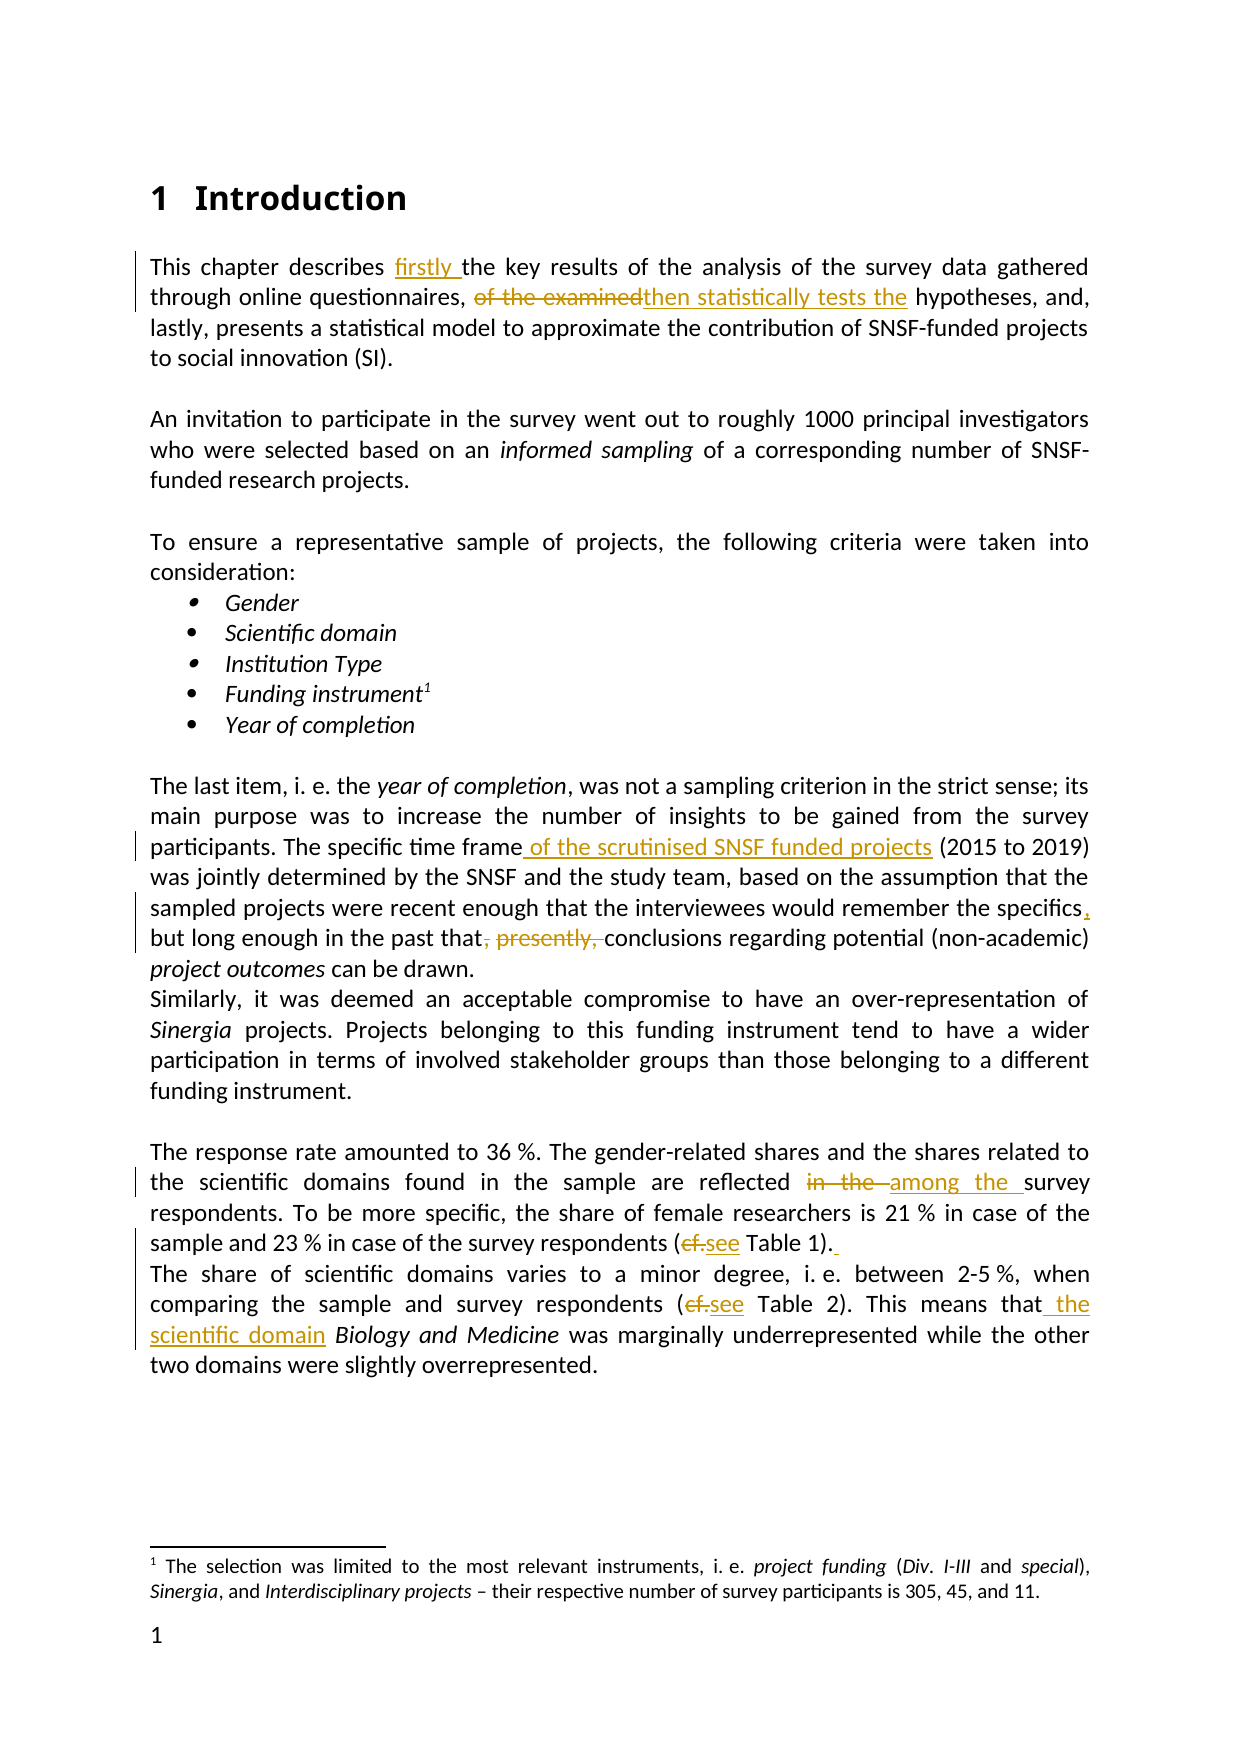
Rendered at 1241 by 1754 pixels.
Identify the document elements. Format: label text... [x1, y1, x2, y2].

subtitle Introduction [150, 175, 1090, 220]
list Year of completion [187, 709, 1090, 739]
text An invitation to participate in the survey went out to roughly 1000 principal investigators who were selected based on an informed sampling of a corresponding number of SNSF-funded research projects. [150, 403, 1090, 495]
text The last item, i. e. the year of completion, was not a sampling criterion in the strict sense; its main purpose was to increase the number of insights to be gained from the survey participants. The specific time frame (2015 to 2019) was jointly determined by the SNSF and the study team, based on the assumption that the sampled projects were recent enough that the interviewees would remember the specifics but long enough in the past that conclusions regarding potential (non-academic) project outcomes can be drawn. [150, 770, 1090, 983]
list Gender [187, 587, 1090, 617]
list Scientific domain [187, 617, 1090, 648]
list Institution Type [187, 648, 1090, 678]
text Similarly, it was deemed an acceptable compromise to have an over-representation of Sinergia projects. Projects belonging to this funding instrument tend to have a wider participation in terms of involved stakeholder groups than those belonging to a different funding instrument. [150, 983, 1090, 1106]
text The response rate amounted to 36 %. The gender-related shares and the shares related to the scientific domains found in the sample are reflected survey respondents. To be more specific, the share of female researchers is 21 % in case of the sample and 23 % in case of the survey respondents ( Table 1). [150, 1136, 1090, 1258]
text The share of scientific domains varies to a minor degree, i. e. between 2-5 %, when comparing the sample and survey respondents ( Table 2). This means that Biology and Medicine was marginally underrepresented while the other two domains were slightly overrepresented. [150, 1258, 1090, 1380]
list Funding instrument [187, 678, 1090, 709]
text To ensure a representative sample of projects, the following criteria were taken into consideration: [150, 526, 1090, 587]
text This chapter describes the key results of the analysis of the survey data gathered through online questionnaires, hypotheses, and, lastly, presents a statistical model to approximate the contribution of SNSF-funded projects to social innovation (SI). [150, 251, 1090, 373]
